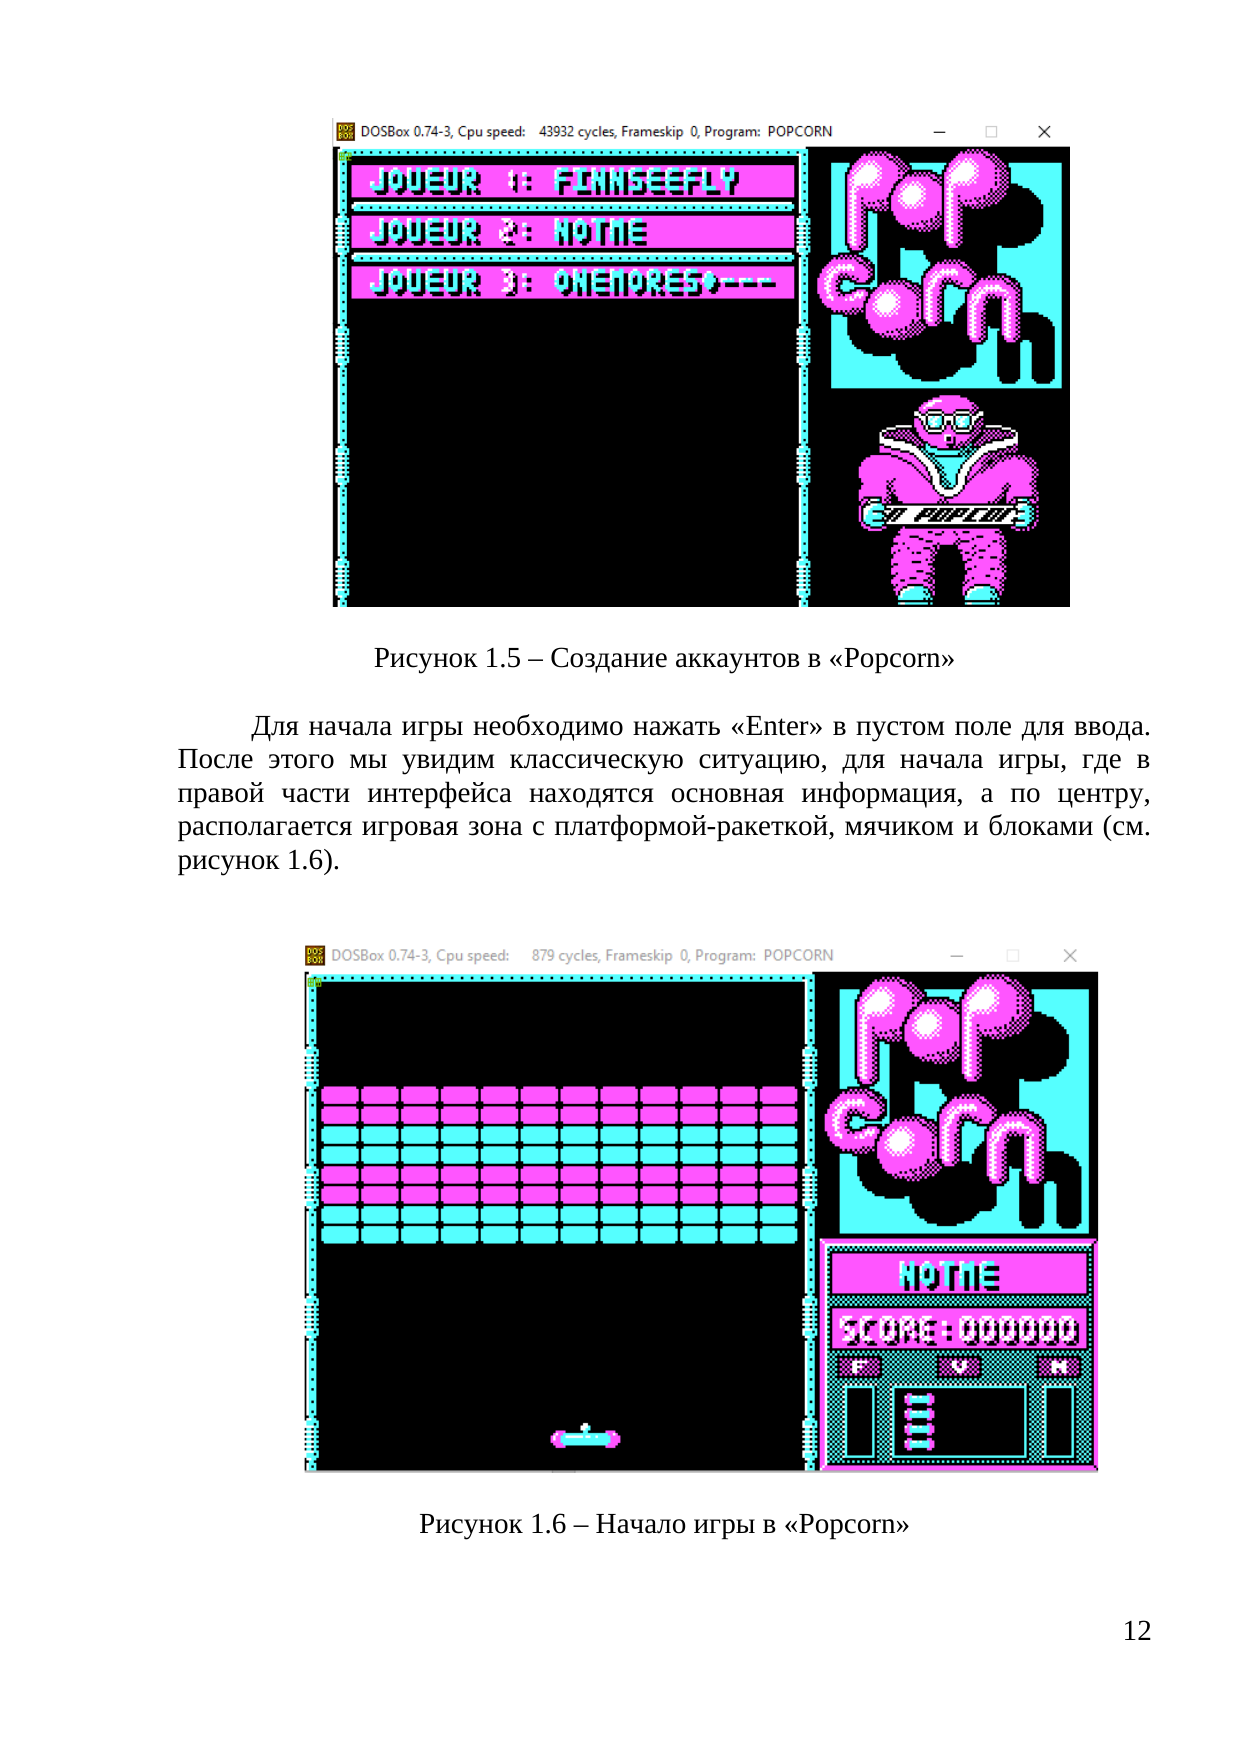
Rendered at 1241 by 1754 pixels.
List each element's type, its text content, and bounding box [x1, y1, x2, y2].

text Рисунок 1.6 – Начало игры в «Popcorn» [177, 1506, 1152, 1539]
picture [332, 118, 1070, 607]
text Для начала игры необходимо нажать «Enter» в пустом поле для ввода. После этого мы увидим классическую ситуацию, для начала игры, где в правой части интерфейса находятся основная информация, а по центру, располагается игровая зона с платформой-ракеткой, мячиком и блоками (см. рисунок 1.6). [177, 708, 1152, 875]
picture [304, 942, 1099, 1473]
text Рисунок 1.5 – Создание аккаунтов в «Popcorn» [177, 641, 1152, 674]
